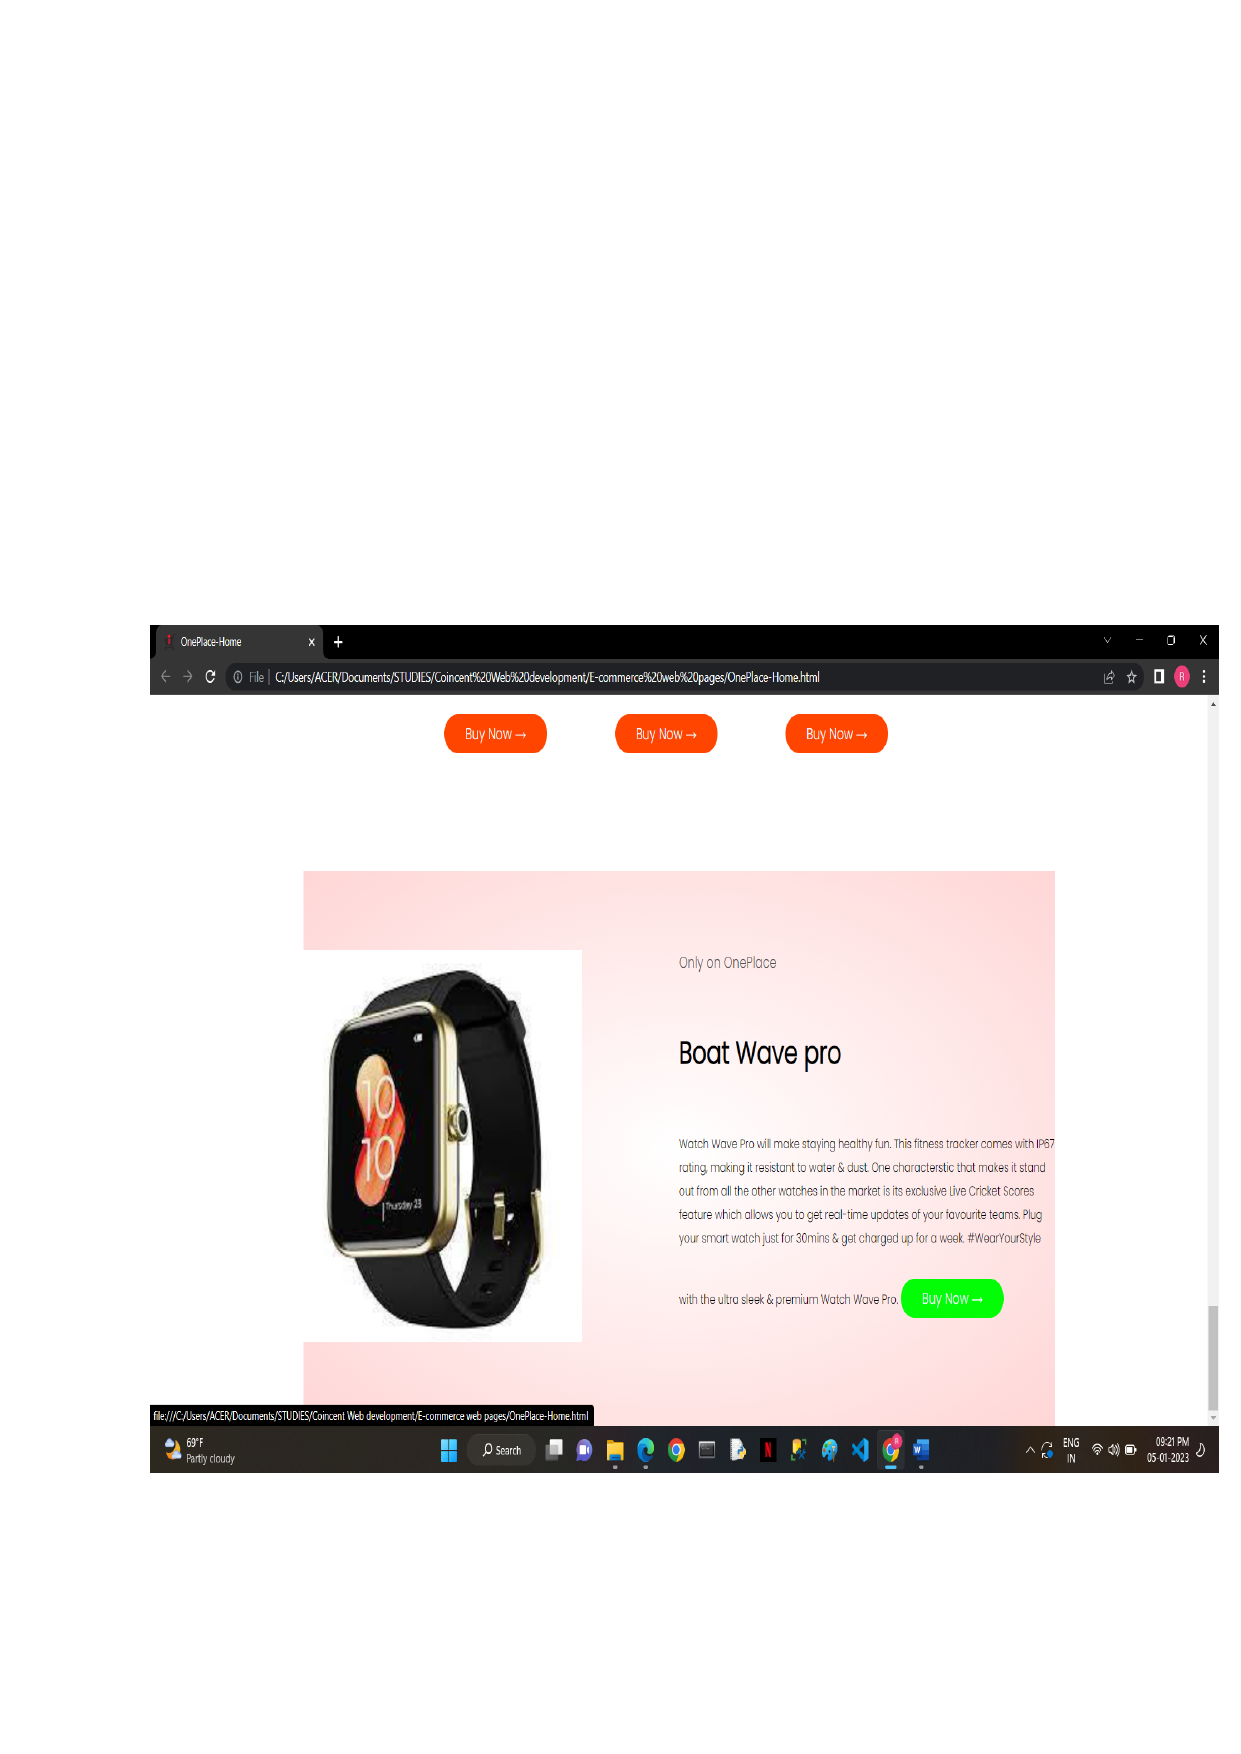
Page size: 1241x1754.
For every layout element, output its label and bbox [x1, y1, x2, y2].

picture [150, 625, 1219, 1473]
